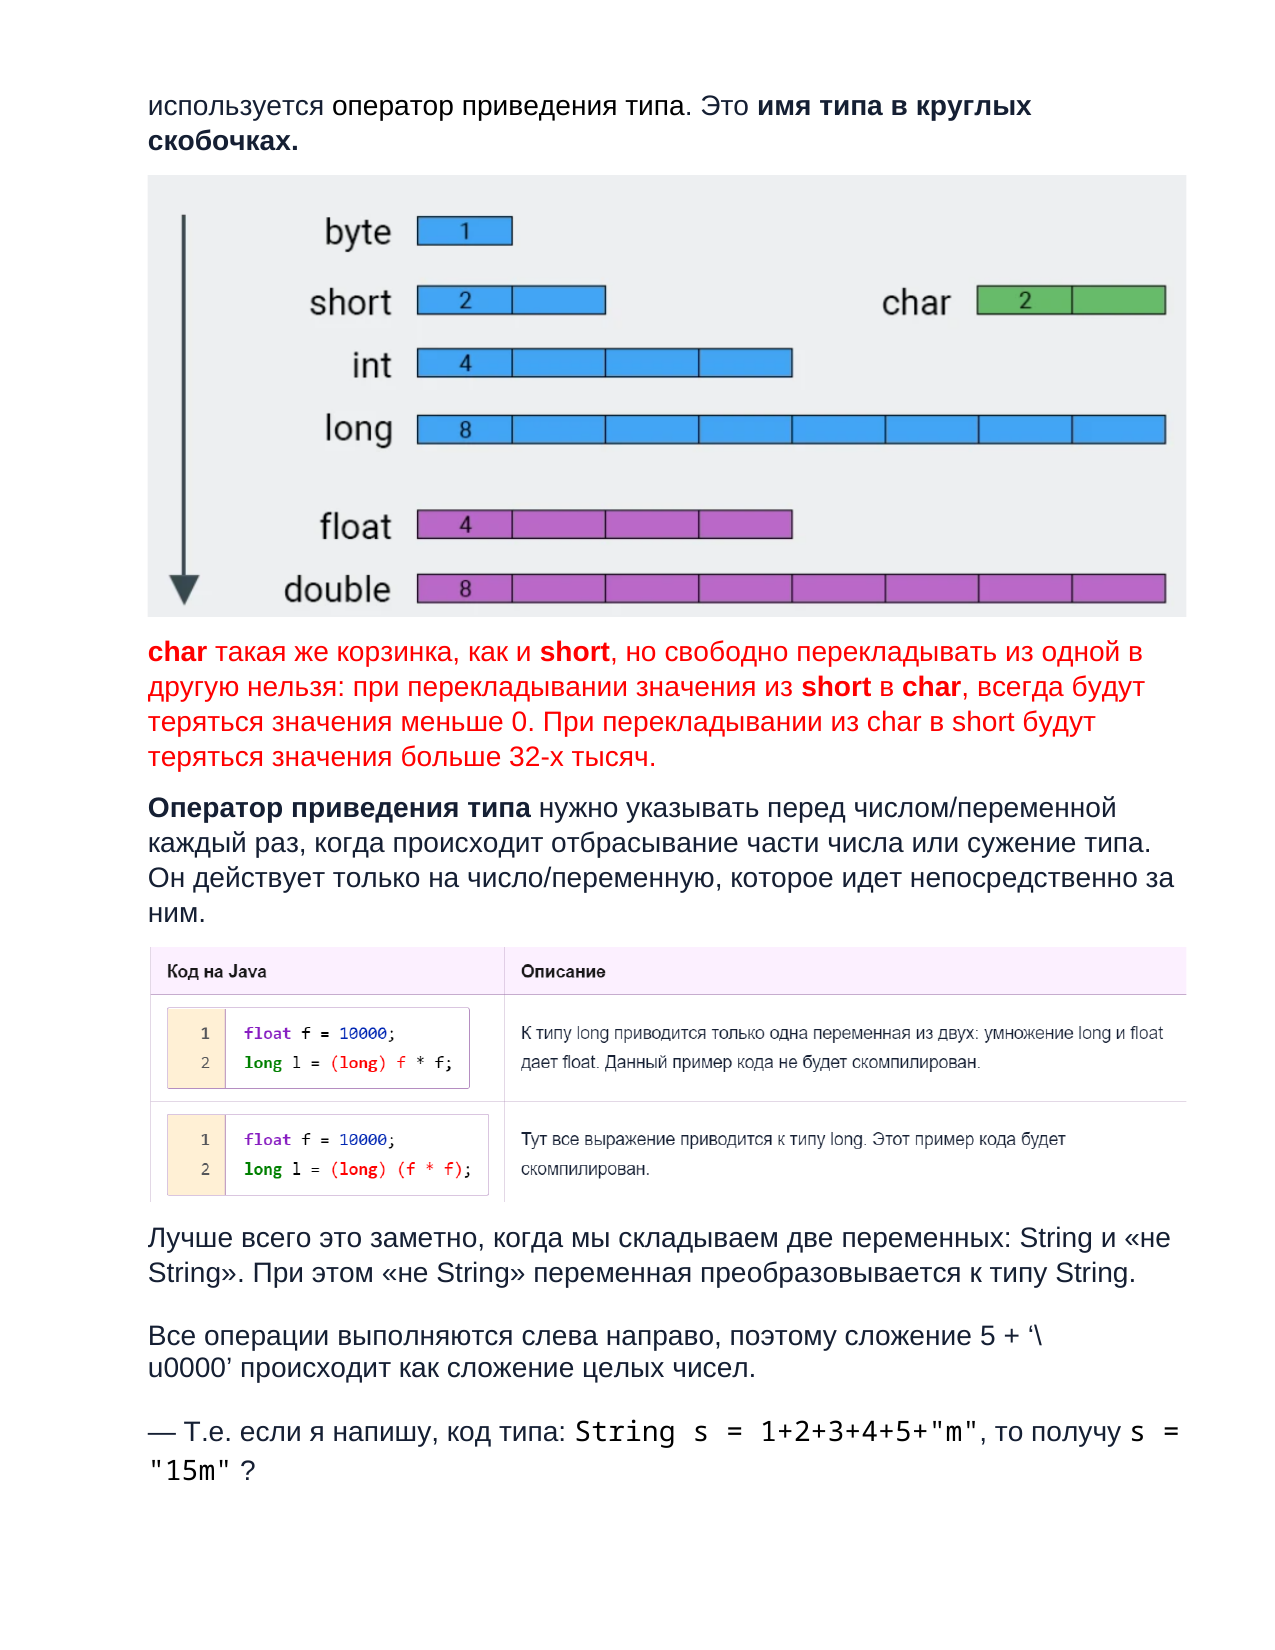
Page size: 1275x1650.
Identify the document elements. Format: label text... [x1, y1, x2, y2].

text Оператор приведения типа нужно указывать перед числом/переменной каждый раз, когда происходит отбрасывание части числа или сужение типа. Он действует только на число/переменную, которое идет непосредственно за ним. [148, 791, 1186, 928]
text — Т.е. если я напишу, код типа: String s = 1+2+3+4+5+"m", то получу s = "15m" ? [148, 1412, 1186, 1488]
picture [147, 947, 1187, 1202]
text Лучше всего это заметно, когда мы складываем две переменных: String и «не String». При этом «не String» переменная преобразовывается к типу String. [148, 1221, 1186, 1288]
picture [147, 175, 1187, 617]
text Все операции выполняются слева направо, поэтому сложение 5 + ‘\u0000’ происходит как сложение целых чисел. [148, 1319, 1186, 1384]
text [148, 88, 1186, 156]
text char такая же корзинка, как и short, но свободно перекладывать из одной в другую нельзя: при перекладывании значения из short в char, всегда будут теряться значения меньше 0. При перекладывании из char в short будут теряться значения больше 32-х тысяч. [148, 635, 1186, 772]
